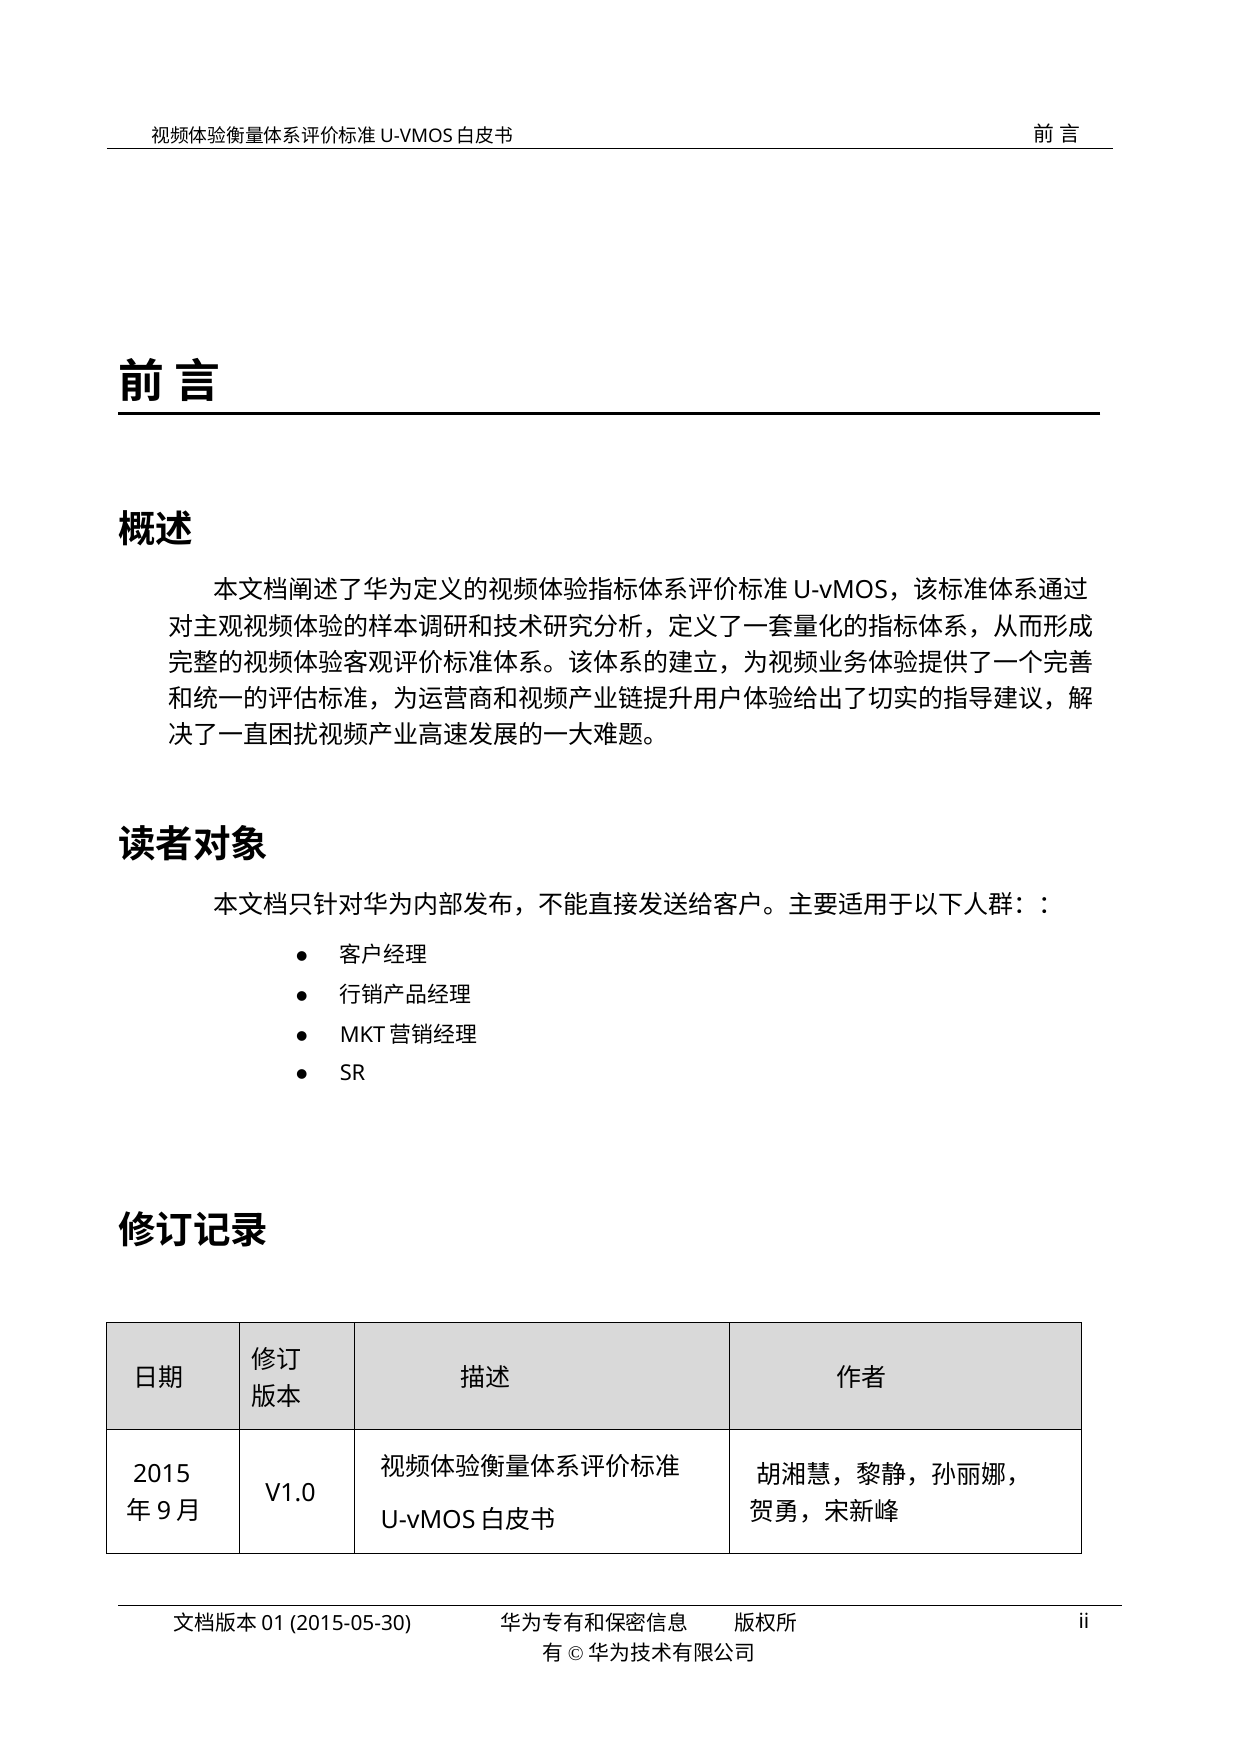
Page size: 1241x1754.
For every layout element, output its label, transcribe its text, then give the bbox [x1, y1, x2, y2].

table_header 作者 [730, 1323, 1081, 1429]
list 行销产品经理 [295, 977, 1122, 1009]
table_header 修订版本 [240, 1323, 354, 1429]
subtitle 概述 [118, 499, 1100, 553]
subtitle 修订记录 [118, 1200, 1100, 1255]
subtitle 读者对象 [118, 813, 1100, 868]
list MKT营销经理 [295, 1017, 1122, 1049]
list SR [295, 1057, 1122, 1087]
table_header 日期 [107, 1323, 239, 1429]
list 客户经理 [295, 937, 1122, 969]
subtitle 前 言 [118, 344, 1100, 412]
table_cell 视频体验衡量体系评价标准 U-vMOS白皮书 [355, 1430, 729, 1552]
table_cell 2015年9月 [107, 1430, 239, 1552]
table_cell V1.0 [240, 1430, 354, 1552]
table_header 描述 [355, 1323, 729, 1429]
table_cell 胡湘慧，黎静，孙丽娜，贺勇，宋新峰 [730, 1430, 1081, 1552]
text 本文档只针对华为内部发布，不能直接发送给客户。主要适用于以下人群：： [169, 884, 1100, 921]
text 本文档阐述了华为定义的视频体验指标体系评价标准U-vMOS，该标准体系通过对主观视频体验的样本调研和技术研究分析，定义了一套量化的指标体系，从而形成完整的视频体验客观评价标准体系。该体系的建立，为视频业务体验提供了一个完善和统一的评估标准，为运营商和视频产业链提升用户体验给出了切实的指导建议，解决了一直困扰视频产业高速发展的一大难题。 [169, 570, 1100, 751]
